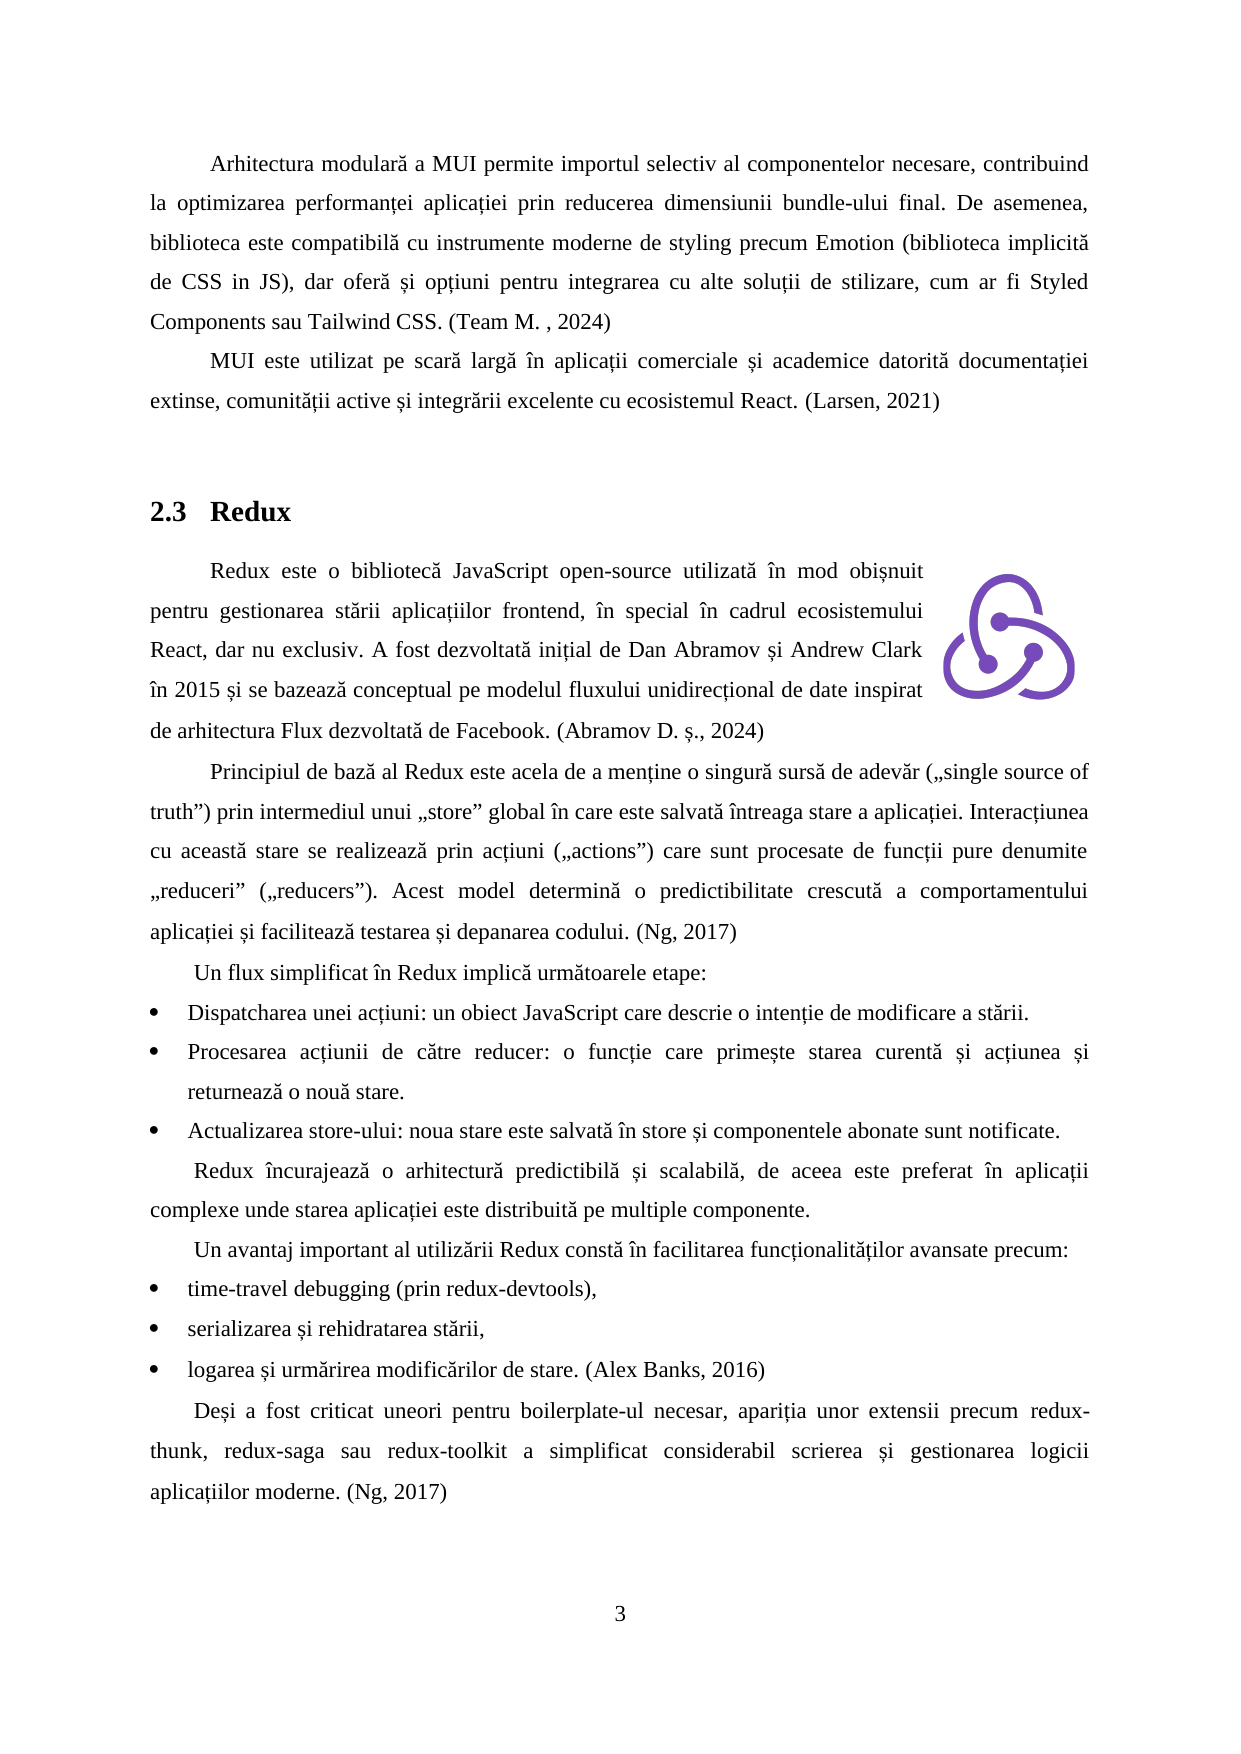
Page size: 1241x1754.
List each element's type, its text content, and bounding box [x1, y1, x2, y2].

list time-travel debugging (prin redux-devtools), [150, 1275, 1090, 1302]
list Dispatcharea unei acțiuni: un obiect JavaScript care descrie o intenție de modificare a stării. [150, 999, 1090, 1025]
subtitle Redux [150, 494, 1090, 528]
text Arhitectura modulară a MUI permite importul selectiv al componentelor necesare, contribuind la optimizarea performanței aplicației prin reducerea dimensiunii bundle-ului final. De asemenea, biblioteca este compatibilă cu instrumente moderne de styling precum Emotion (biblioteca implicită de CSS in JS), dar oferă și opțiuni pentru integrarea cu alte soluții de stilizare, cum ar fi Styled Components sau Tailwind CSS. [150, 150, 1090, 334]
text Deși a fost criticat uneori pentru boilerplate-ul necesar, apariția unor extensii precum redux-thunk, redux-saga sau redux-toolkit a simplificat considerabil scrierea și gestionarea logicii aplicațiilor moderne. [150, 1397, 1090, 1505]
text MUI este utilizat pe scară largă în aplicații comerciale și academice datorită documentației extinse, comunității active și integrării excelente cu ecosistemul React. [150, 347, 1090, 413]
text Redux încurajează o arhitectură predictibilă și scalabilă, de aceea este preferat în aplicații complexe unde starea aplicației este distribuită pe multiple componente. [150, 1157, 1090, 1223]
text Redux este o bibliotecă JavaScript open-source utilizată în mod obișnuit pentru gestionarea stării aplicațiilor frontend, în special în cadrul ecosistemului React, dar nu exclusiv. A fost dezvoltată inițial de Dan Abramov și Andrew Clark în 2015 și se bazează conceptual pe modelul fluxului unidirecțional de date inspirat de arhitectura Flux dezvoltată de Facebook. [150, 557, 1090, 744]
text Principiul de bază al Redux este acela de a menține o singură sursă de adevăr („single source of truth”) prin intermediul unui „store” global în care este salvată întreaga stare a aplicației. Interacțiunea cu această stare se realizează prin acțiuni („actions”) care sunt procesate de funcții pure denumite „reduceri” („reducers”). Acest model determină o predictibilitate crescută a comportamentului aplicației și facilitează testarea și depanarea codului. [150, 758, 1090, 945]
text Un avantaj important al utilizării Redux constă în facilitarea funcționalităților avansate precum: [150, 1236, 1090, 1262]
list serializarea și rehidratarea stării, [150, 1315, 1090, 1341]
list Procesarea acțiunii de către reducer: o funcție care primește starea curentă și acțiunea și returnează o nouă stare. [150, 1038, 1090, 1104]
text Un flux simplificat în Redux implică următoarele etape: [150, 959, 1090, 986]
picture [943, 574, 1075, 700]
list Actualizarea store-ului: noua stare este salvată în store și componentele abonate sunt notificate. [150, 1117, 1090, 1144]
list logarea și urmărirea modificărilor de stare. [150, 1354, 1090, 1383]
